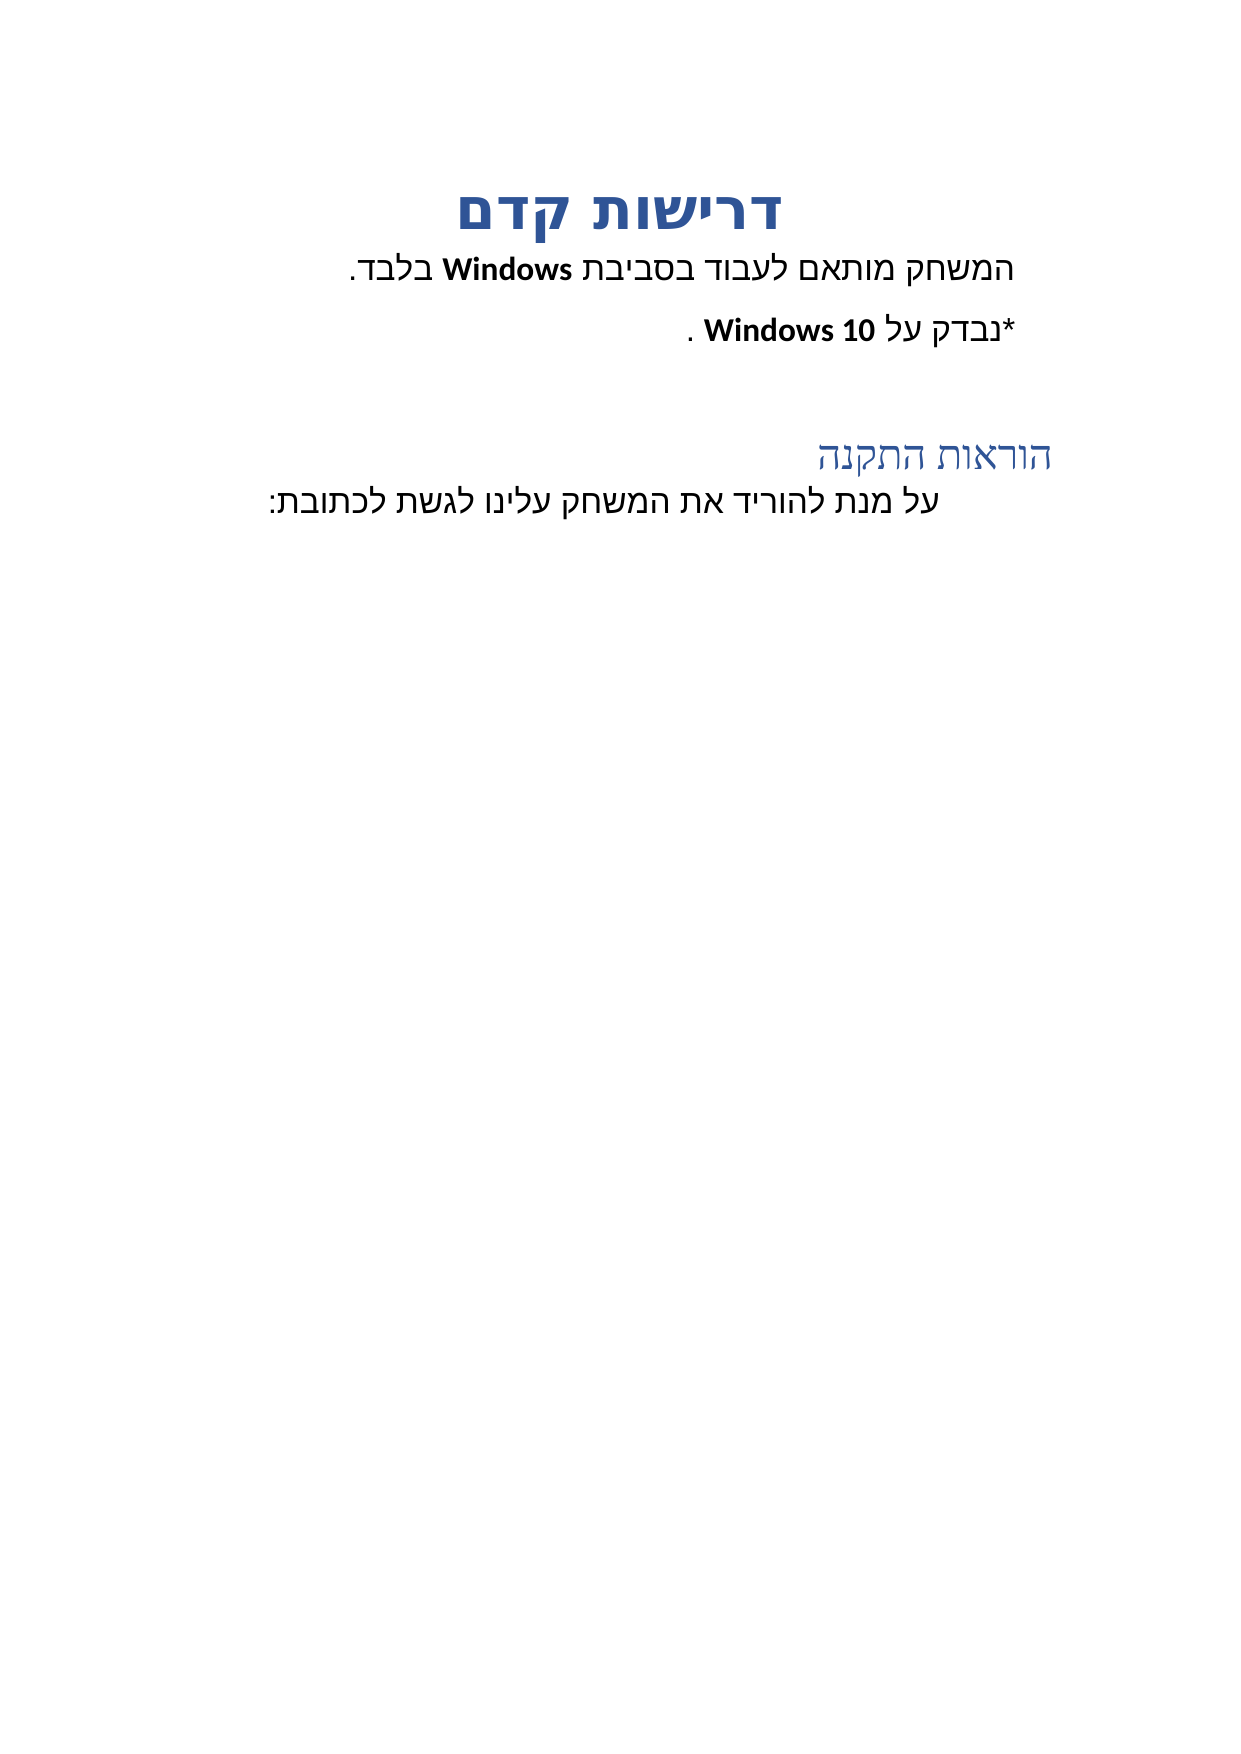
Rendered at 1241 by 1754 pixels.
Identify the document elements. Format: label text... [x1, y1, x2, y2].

list על מנת להוריד את המשחק עלינו לגשת לכתובת: [187, 482, 940, 520]
subtitle דרישות קדם [187, 175, 1053, 243]
subtitle הוראות התקנה [187, 430, 1053, 478]
text המשחק מותאם לעבוד בסביבת Windows בלבד. [187, 248, 1015, 289]
text *נבדק על Windows 10 . [187, 309, 1015, 350]
